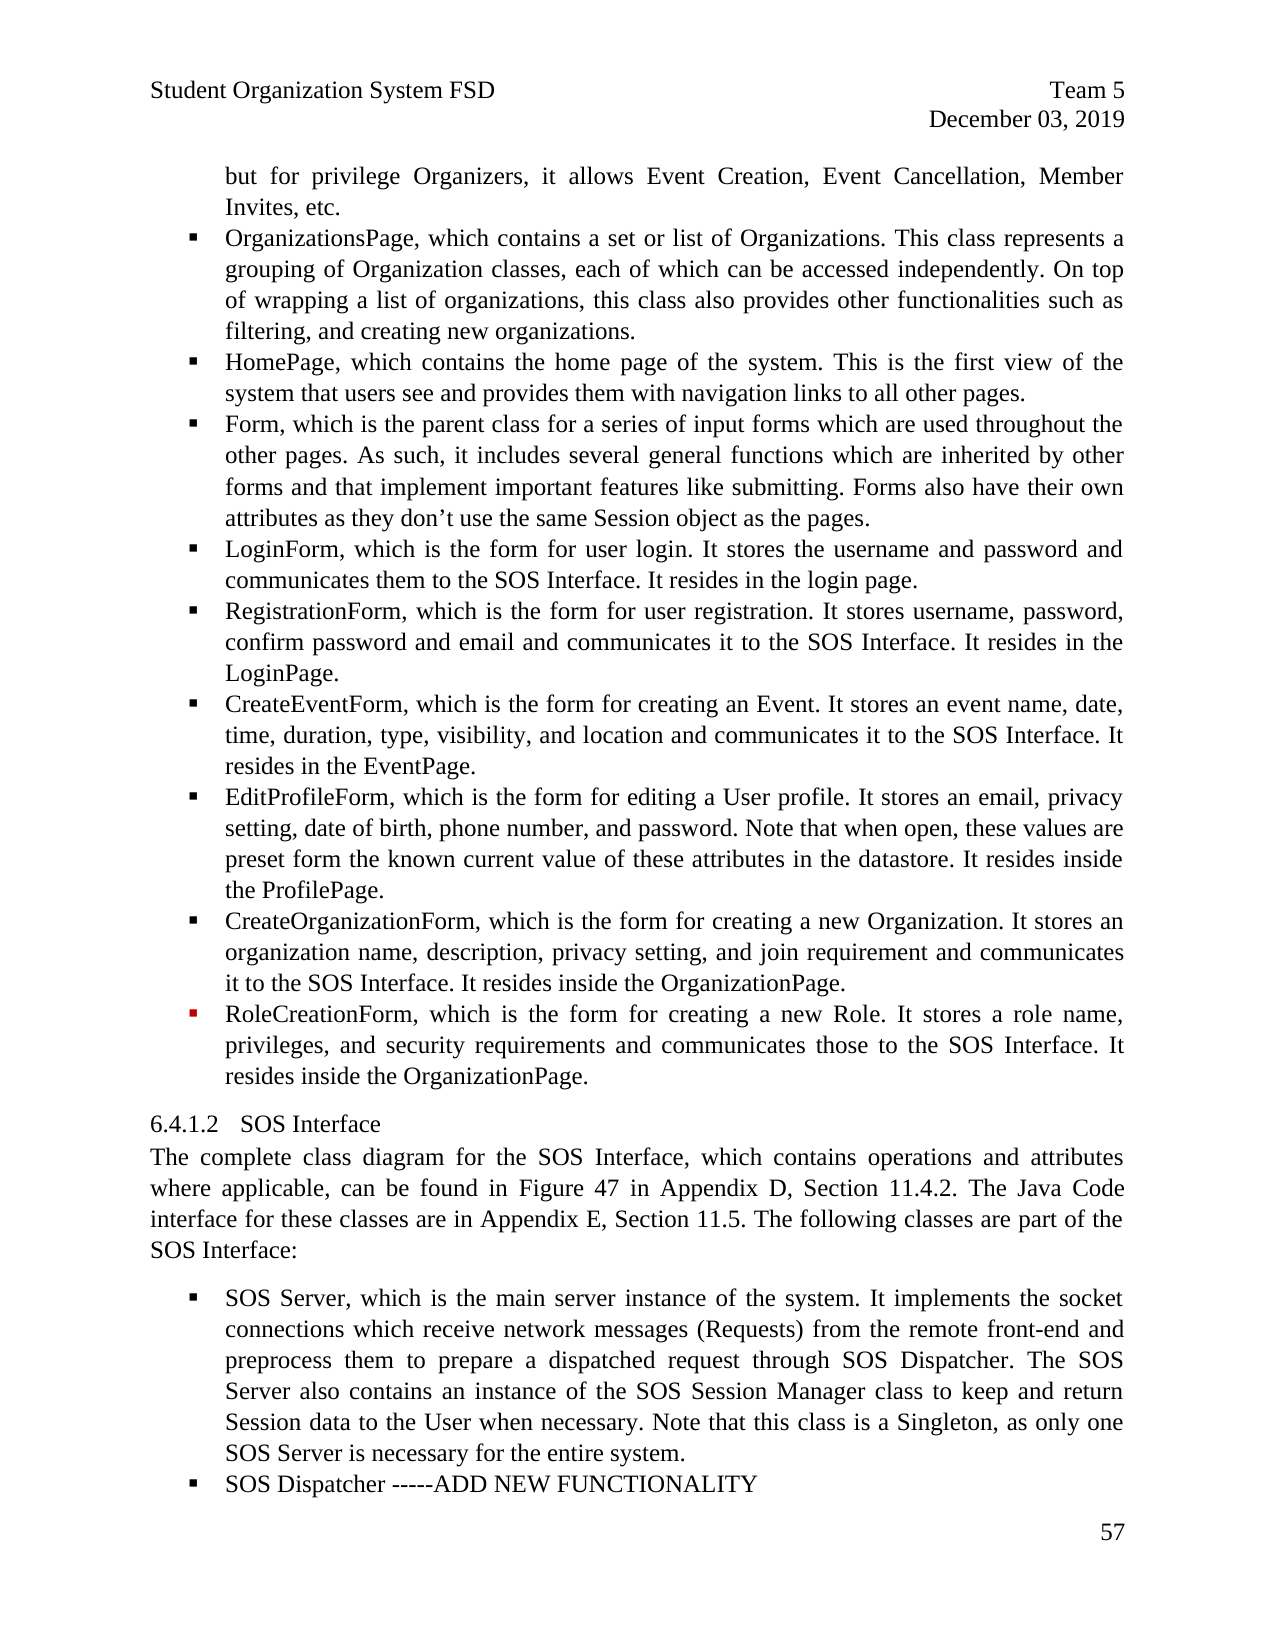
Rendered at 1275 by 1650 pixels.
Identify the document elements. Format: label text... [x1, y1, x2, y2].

list RoleCreationForm, which is the form for creating a new Role. It stores a role name, privileges, and security requirements and communicates those to the SOS Interface. It resides inside the OrganizationPage. [187, 999, 1125, 1090]
list SOS Dispatcher -----ADD NEW FUNCTIONALITY [187, 1469, 1125, 1498]
text The complete class diagram for the SOS Interface, which contains operations and attributes where applicable, can be found in Figure 47 in Appendix D, Section 11.4.2. The Java Code interface for these classes are in Appendix E, Section 11.5. The following classes are part of the SOS Interface: [150, 1142, 1125, 1264]
list CreateOrganizationForm, which is the form for creating a new Organization. It stores an organization name, description, privacy setting, and join requirement and communicates it to the SOS Interface. It resides inside the OrganizationPage. [187, 906, 1125, 997]
list CreateEventForm, which is the form for creating an Event. It stores an event name, date, time, duration, type, visibility, and location and communicates it to the SOS Interface. It resides in the EventPage. [187, 689, 1125, 780]
list Form, which is the parent class for a series of input forms which are used throughout the other pages. As such, it includes several general functions which are inherited by other forms and that implement important features like submitting. Forms also have their own attributes as they don’t use the same Session object as the pages. [187, 409, 1125, 531]
subtitle SOS Interface [150, 1109, 1125, 1138]
list HomePage, which contains the home page of the system. This is the first view of the system that users see and provides them with navigation links to all other pages. [187, 347, 1125, 407]
list SOS Server, which is the main server instance of the system. It implements the socket connections which receive network messages (Requests) from the remote front-end and preprocess them to prepare a dispatched request through SOS Dispatcher. The SOS Server also contains an instance of the SOS Session Manager class to keep and return Session data to the User when necessary. Note that this class is a Singleton, as only one SOS Server is necessary for the entire system. [187, 1283, 1125, 1467]
list LoginForm, which is the form for user login. It stores the username and password and communicates them to the SOS Interface. It resides in the login page. [187, 534, 1125, 593]
list EditProfileForm, which is the form for editing a User profile. It stores an email, privacy setting, date of birth, phone number, and password. Note that when open, these values are preset form the known current value of these attributes in the datastore. It resides inside the ProfilePage. [187, 782, 1125, 904]
list OrganizationsPage, which contains a set or list of Organizations. This class represents a grouping of Organization classes, each of which can be accessed independently. On top of wrapping a list of organizations, this class also provides other functionalities such as filtering, and creating new organizations. [187, 223, 1125, 345]
list RegistrationForm, which is the form for user registration. It stores username, password, confirm password and email and communicates it to the SOS Interface. It resides in the LoginPage. [187, 596, 1125, 687]
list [187, 161, 1125, 221]
